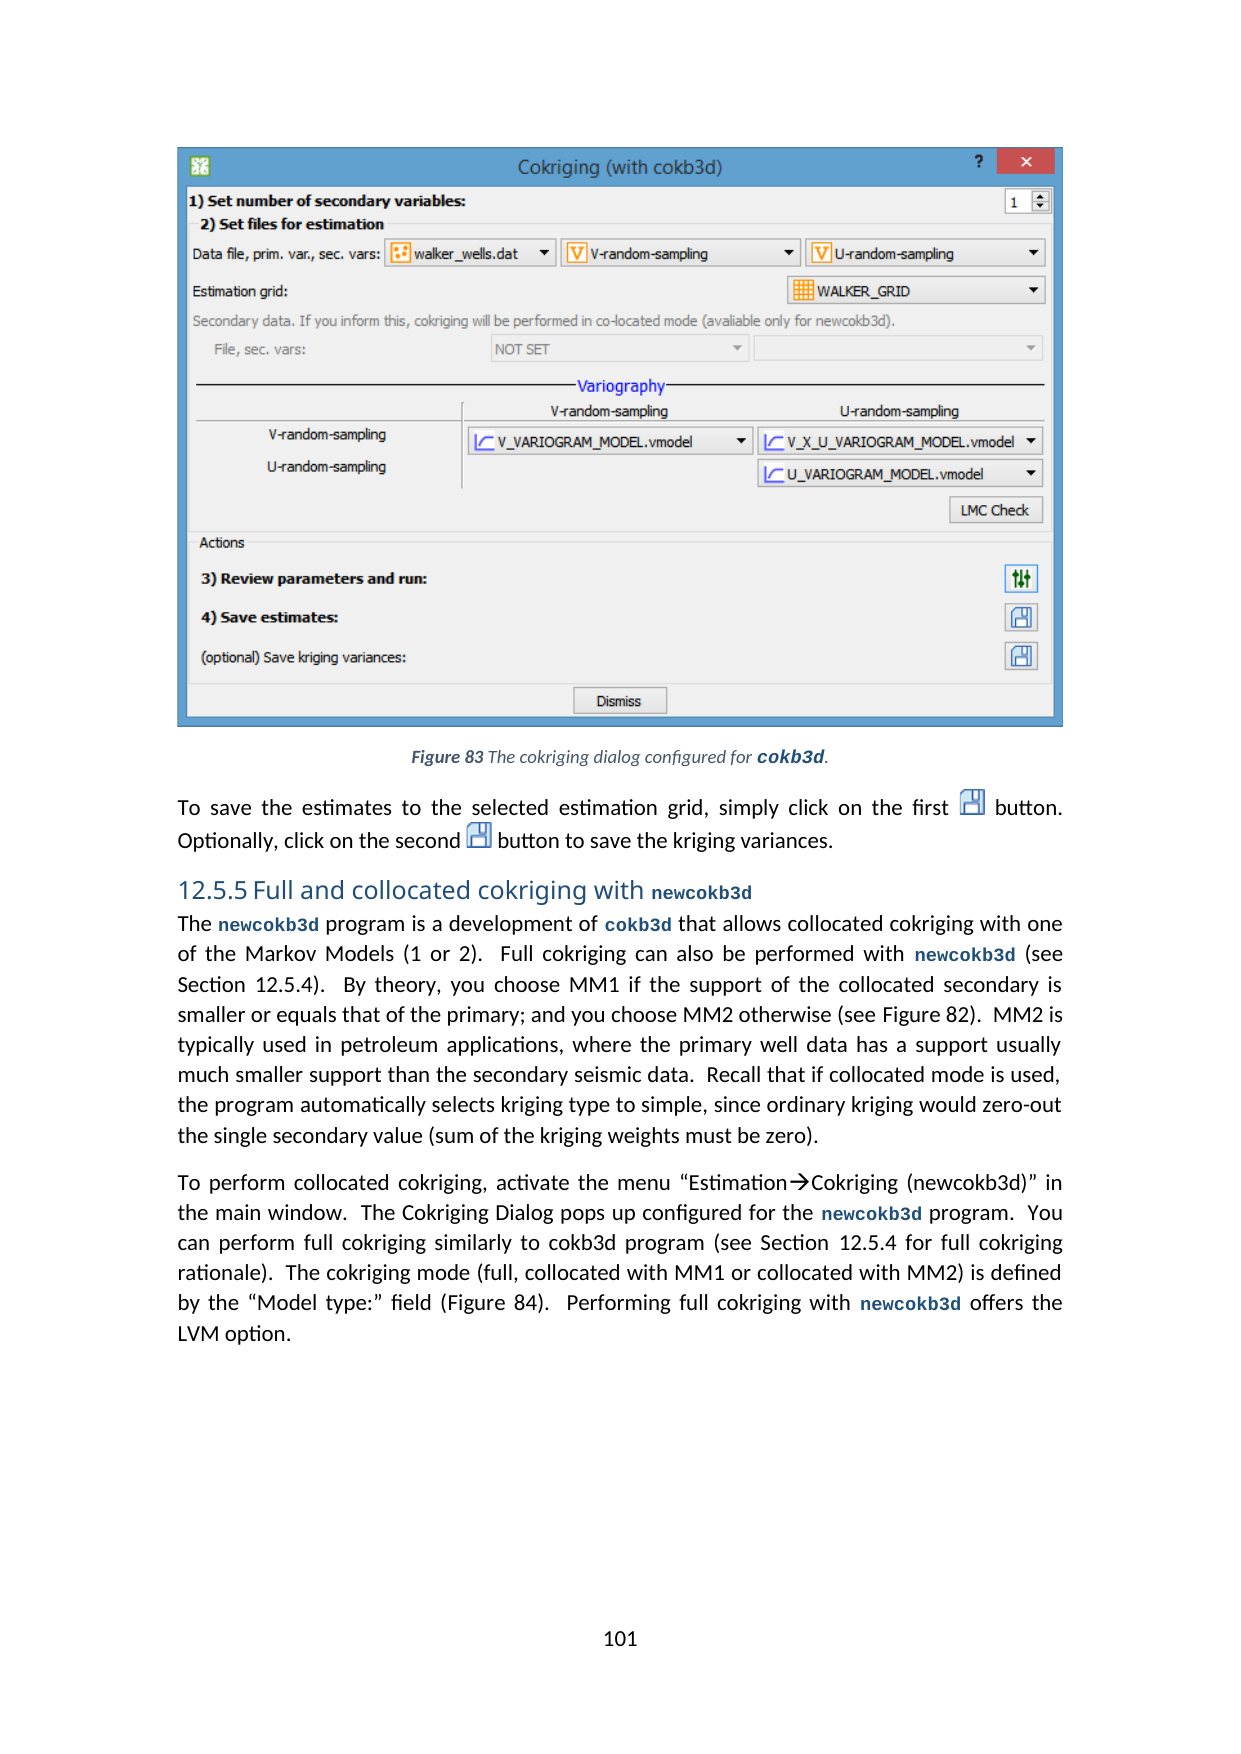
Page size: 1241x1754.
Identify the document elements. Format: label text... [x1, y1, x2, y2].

text To save the estimates to the selected estimation grid, simply click on the first button. Optionally, click on the second button to save the kriging variances. [177, 790, 1063, 854]
text To perform collocated cokriging, activate the menu “EstimationCokriging (newcokb3d)” in the main window. The Cokriging Dialog pops up configured for the newcokb3d program. You can perform full cokriging similarly to cokb3d program (see Section 12.5.4 for full cokriging rationale). The cokriging mode (full, collocated with MM1 or collocated with MM2) is defined by the “Model type:” field (Figure 82). Performing full cokriging with newcokb3d offers the LVM option. [177, 1168, 1063, 1347]
subtitle Full and collocated cokriging with newcokb3d [177, 873, 1063, 907]
picture [177, 147, 1063, 727]
text The newcokb3d program is a development of cokb3d that allows collocated cokriging with one of the Markov Models (1 or 2). Full cokriging can also be performed with newcokb3d (see Section 12.5.4). By theory, you choose MM1 if the support of the collocated secondary is smaller or equals that of the primary; and you choose MM2 otherwise (see Figure 80). MM2 is typically used in petroleum applications, where the primary well data has a support usually much smaller support than the secondary seismic data. Recall that if collocated mode is used, the program automatically selects kriging type to simple, since ordinary kriging would zero-out the single secondary value (sum of the kriging weights must be zero). [177, 909, 1063, 1149]
picture [466, 822, 492, 848]
picture [959, 789, 985, 815]
text Figure 83 The cokriging dialog configured for cokb3d. [177, 745, 1063, 769]
